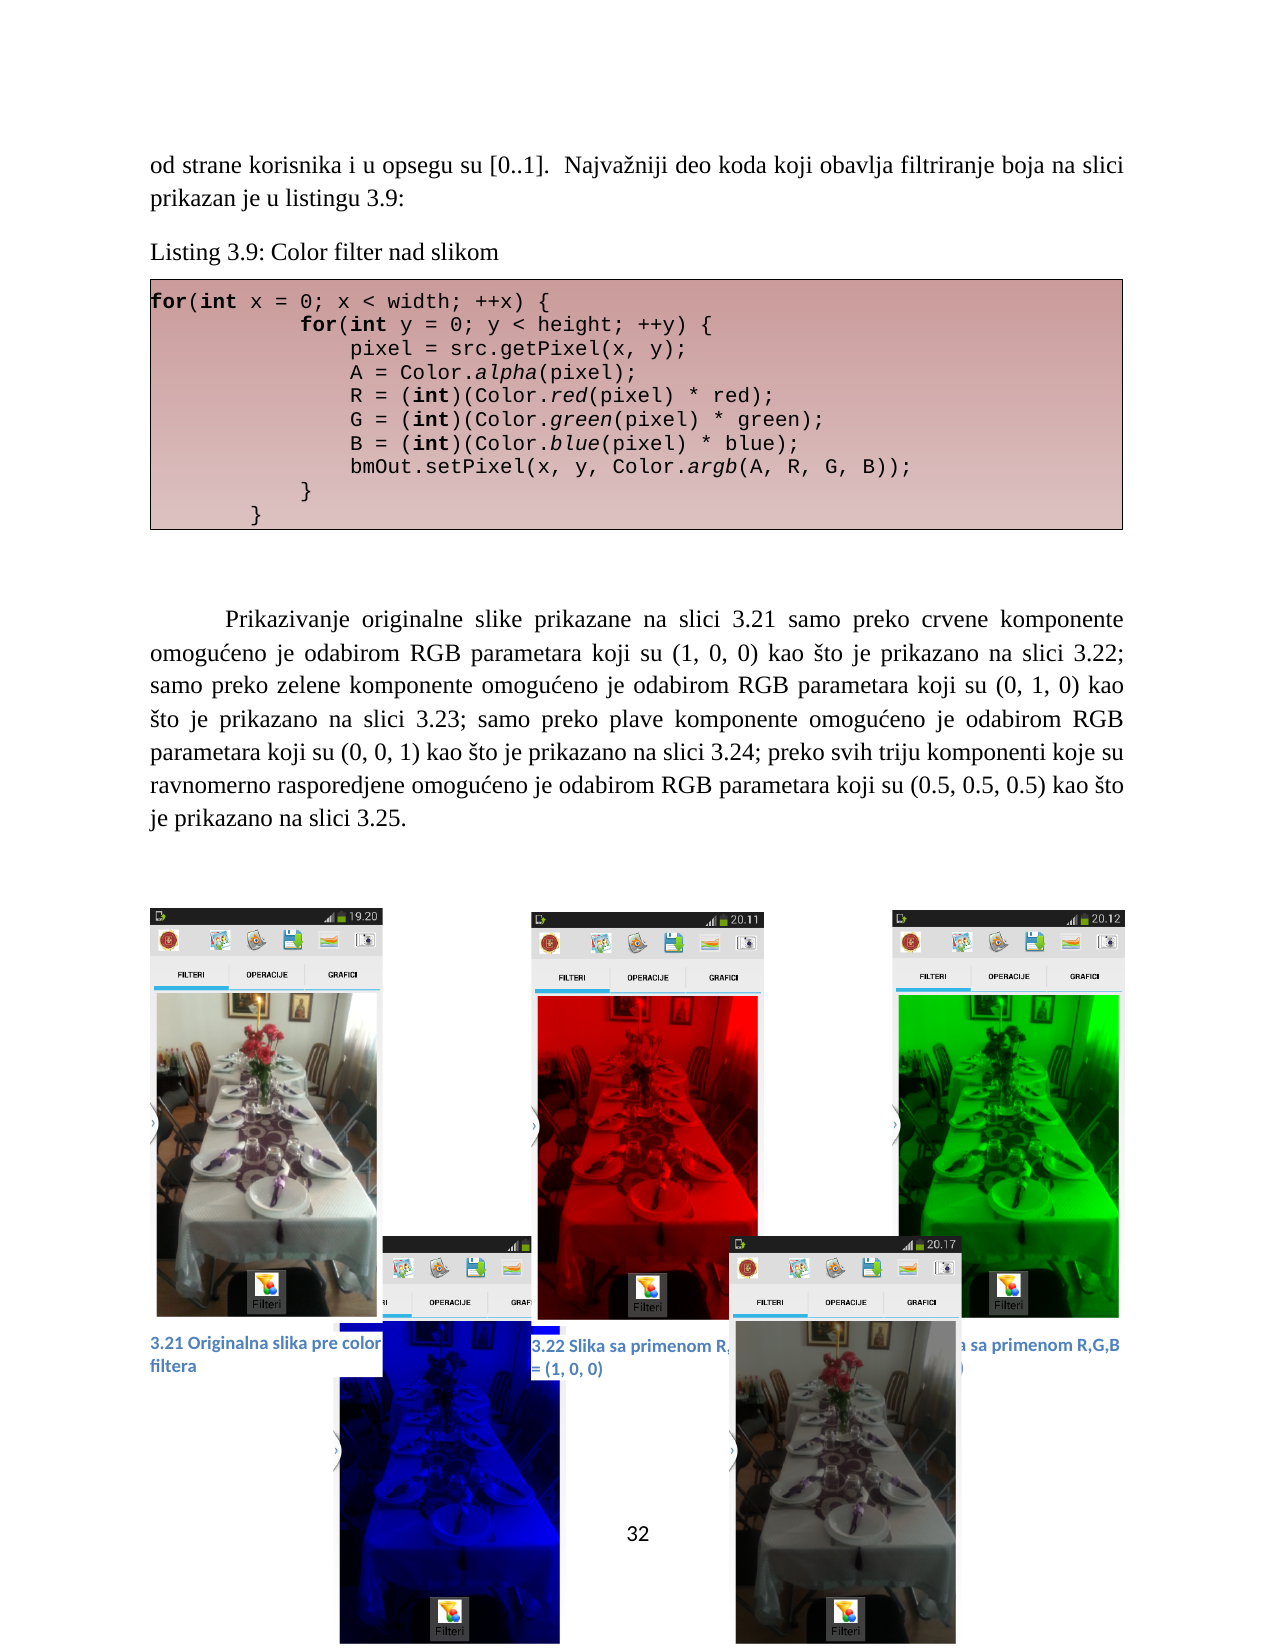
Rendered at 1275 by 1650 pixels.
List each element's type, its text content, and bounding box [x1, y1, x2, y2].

text for(int y = 0; y < height; ++y) { [150, 314, 1125, 338]
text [150, 150, 1125, 212]
text G = (int)(Color.green(pixel) * green); [150, 409, 1125, 433]
text for(int x = 0; x < width; ++x) { [150, 291, 1125, 314]
text Listing 3.9: Color filter nad slikom [150, 237, 1125, 266]
text A = Color.alpha(pixel); [150, 362, 1125, 385]
picture [150, 908, 1125, 1650]
text B = (int)(Color.blue(pixel) * blue); [150, 433, 1125, 456]
text R = (int)(Color.red(pixel) * red); [150, 385, 1125, 409]
text } [150, 480, 1125, 503]
text pixel = src.getPixel(x, y); [150, 338, 1125, 362]
text Prikazivanje originalne slike prikazane na slici 3.21 samo preko crvene komponente omogućeno je odabirom RGB parametara koji su (1, 0, 0) kao što je prikazano na slici 3.22; samo preko zelene komponente omogućeno je odabirom RGB parametara koji su (0, 1, 0) kao što je prikazano na slici 3.23; samo preko plave komponente omogućeno je odabirom RGB parametara koji su (0, 0, 1) kao što je prikazano na slici 3.24; preko svih triju komponenti koje su ravnomerno rasporedjene omogućeno je odabirom RGB parametara koji su (0.5, 0.5, 0.5) kao što je prikazano na slici 3.25. [150, 604, 1125, 831]
text } [150, 503, 1125, 527]
text bmOut.setPixel(x, y, Color.argb(A, R, G, B)); [150, 456, 1125, 480]
